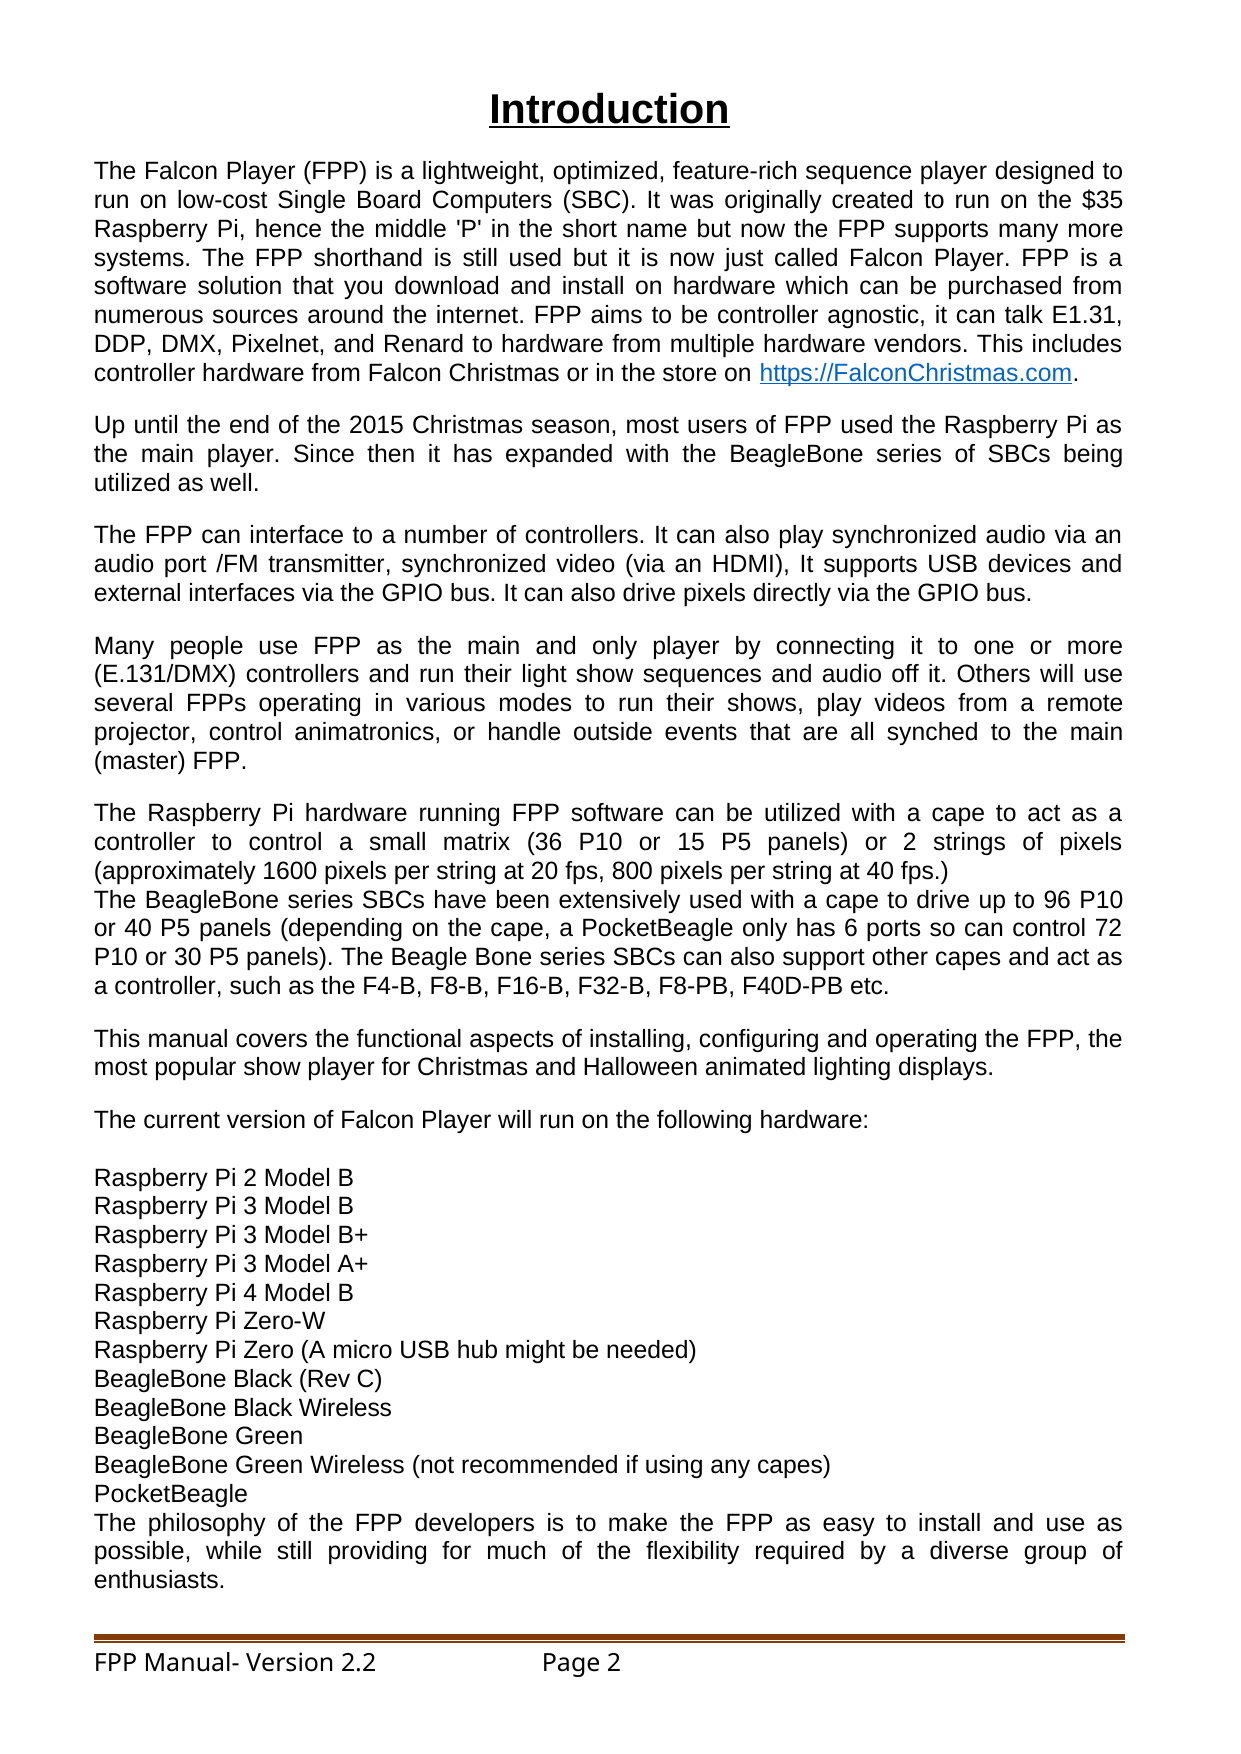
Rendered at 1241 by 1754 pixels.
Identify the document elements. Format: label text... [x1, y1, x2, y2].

text The current version of Falcon Player will run on the following hardware: [94, 1105, 1125, 1134]
text Raspberry Pi 4 Model B [94, 1277, 1125, 1306]
text BeagleBone Green Wireless (not recommended if using any capes) [94, 1450, 1125, 1479]
text The philosophy of the FPP developers is to make the FPP as easy to install and use as possible, while still providing for much of the flexibility required by a diverse group of enthusiasts. [94, 1507, 1125, 1594]
text BeagleBone Black (Rev C) [94, 1364, 1125, 1392]
text This manual covers the functional aspects of installing, configuring and operating the FPP, the most popular show player for Christmas and Halloween animated lighting displays. [94, 1023, 1125, 1081]
text The FPP can interface to a number of controllers. It can also play synchronized audio via an audio port /FM transmitter, synchronized video (via an HDMI), It supports USB devices and external interfaces via the GPIO bus. It can also drive pixels directly via the GPIO bus. [94, 520, 1125, 607]
text The Raspberry Pi hardware running FPP software can be utilized with a cape to act as a controller to control a small matrix (36 P10 or 15 P5 panels) or 2 strings of pixels (approximately 1600 pixels per string at 20 fps, 800 pixels per string at 40 fps.) [94, 798, 1125, 884]
text BeagleBone Black Wireless [94, 1392, 1125, 1421]
text Many people use FPP as the main and only player by connecting it to one or more (E.131/DMX) controllers and run their light show sequences and audio off it. Others will use several FPPs operating in various modes to run their shows, play videos from a remote projector, control animatronics, or handle outside events that are all synched to the main (master) FPP. [94, 631, 1125, 774]
text BeagleBone Green [94, 1421, 1125, 1450]
text The Falcon Player (FPP) is a lightweight, optimized, feature-rich sequence player designed to run on low-cost Single Board Computers (SBC). It was originally created to run on the $35 Raspberry Pi, hence the middle 'P' in the short name but now the FPP supports many more systems. The FPP shorthand is still used but it is now just called Falcon Player. FPP is a software solution that you download and install on hardware which can be purchased from numerous sources around the internet. FPP aims to be controller agnostic, it can talk E1.31, DDP, DMX, Pixelnet, and Renard to hardware from multiple hardware vendors. This includes controller hardware from Falcon Christmas or in the store on https://FalconChristmas.com. [94, 156, 1125, 386]
text Raspberry Pi Zero (A micro USB hub might be needed) [94, 1335, 1125, 1364]
text Raspberry Pi 3 Model A+ [94, 1249, 1125, 1277]
text Raspberry Pi 2 Model B [94, 1162, 1125, 1191]
subtitle Introduction [94, 84, 1125, 132]
text Raspberry Pi 3 Model B+ [94, 1220, 1125, 1249]
text Raspberry Pi 3 Model B [94, 1191, 1125, 1220]
text Raspberry Pi Zero-W [94, 1306, 1125, 1335]
text PocketBeagle [94, 1479, 1125, 1507]
text Up until the end of the 2015 Christmas season, most users of FPP used the Raspberry Pi as the main player. Since then it has expanded with the BeagleBone series of SBCs being utilized as well. [94, 410, 1125, 496]
text The BeagleBone series SBCs have been extensively used with a cape to drive up to 96 P10 or 40 P5 panels (depending on the cape, a PocketBeagle only has 6 ports so can control 72 P10 or 30 P5 panels). The Beagle Bone series SBCs can also support other capes and act as a controller, such as the F4-B, F8-B, F16-B, F32-B, F8-PB, F40D-PB etc. [94, 884, 1125, 999]
